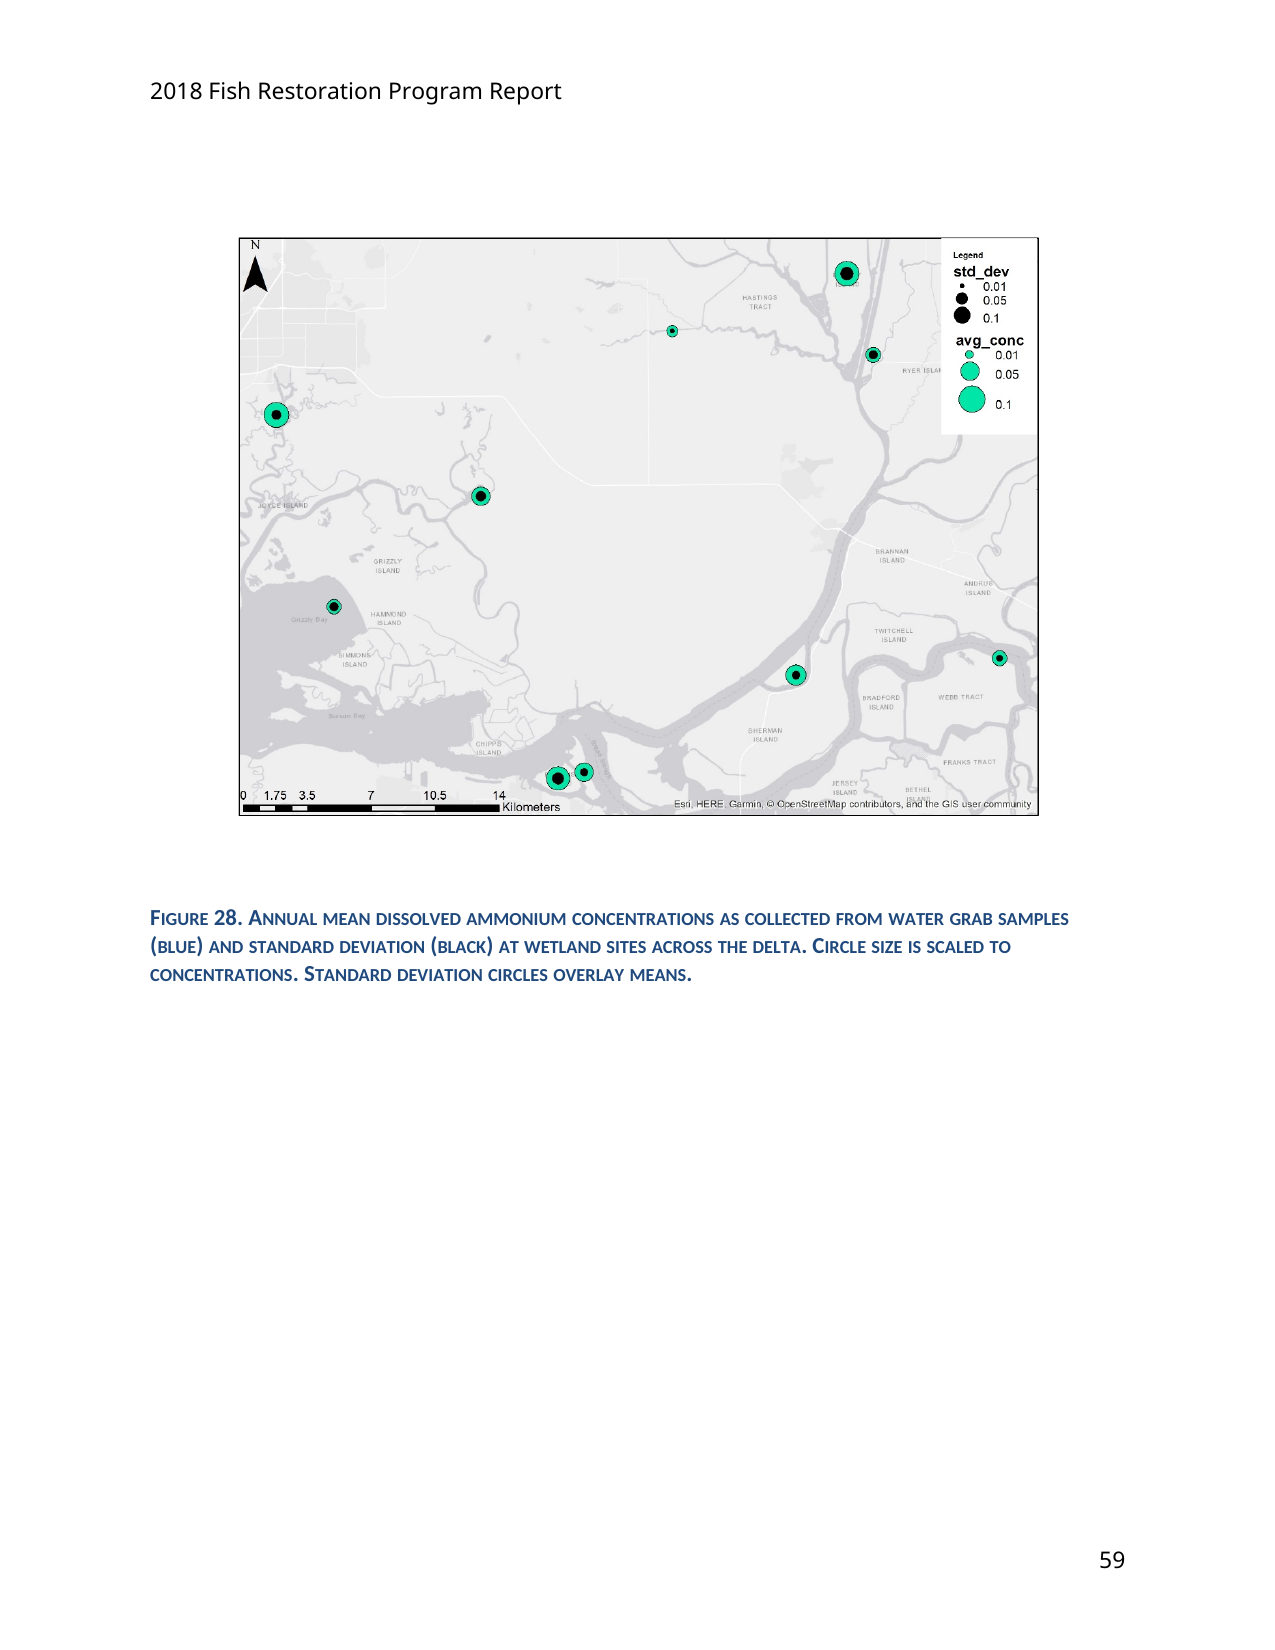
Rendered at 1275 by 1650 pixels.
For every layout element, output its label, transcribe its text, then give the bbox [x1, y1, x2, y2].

picture [150, 150, 1125, 904]
text Figure 28. Annual mean dissolved ammonium concentrations as collected from water grab samples (blue) and standard deviation (black) at wetland sites across the delta. Circle size is scaled to concentrations. Standard deviation circles overlay means. [150, 904, 1125, 987]
